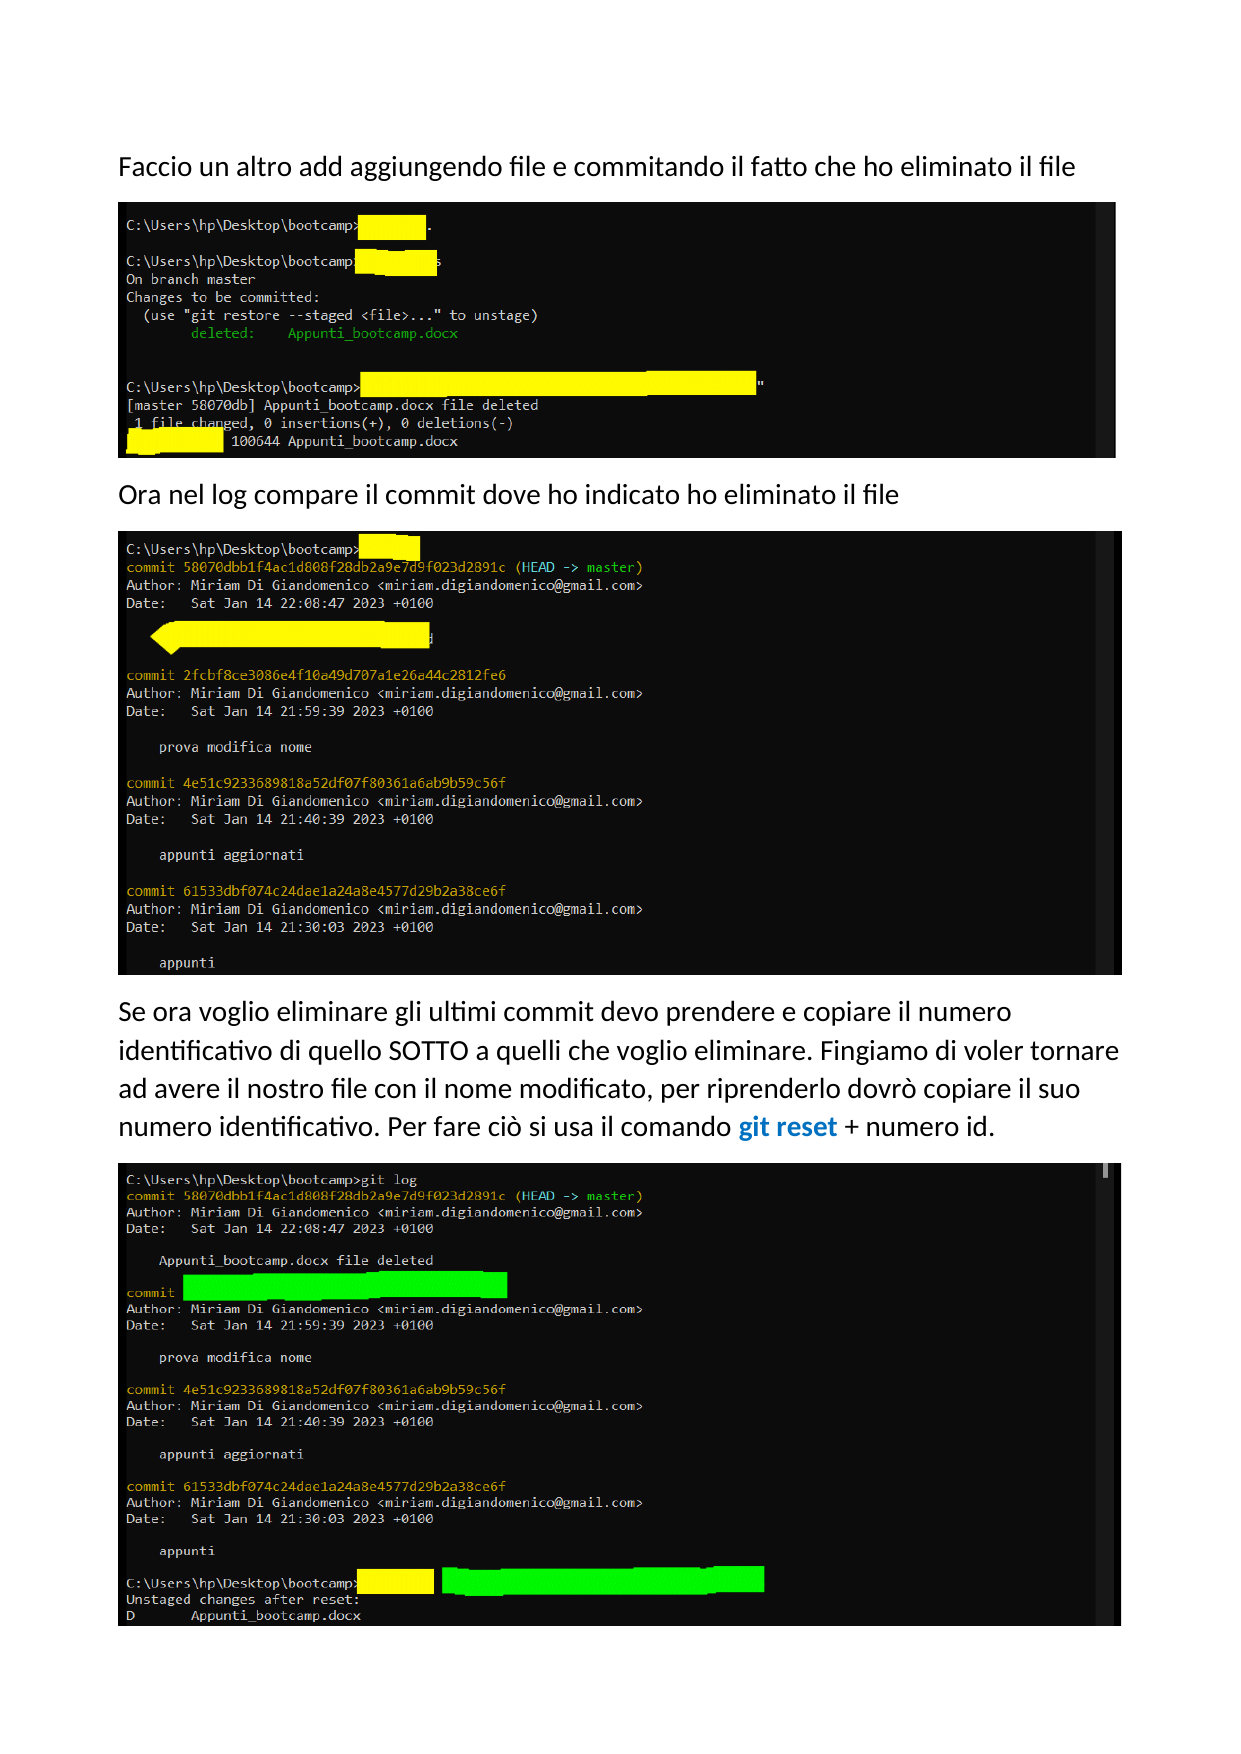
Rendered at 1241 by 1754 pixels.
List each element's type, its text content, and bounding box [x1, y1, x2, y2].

picture [149, 616, 437, 656]
picture [349, 209, 443, 282]
picture [351, 1560, 772, 1601]
picture [353, 365, 764, 403]
picture [121, 421, 230, 461]
text Faccio un altro add aggiungendo file e commitando il fatto che ho eliminato il file [118, 148, 1122, 183]
picture [353, 528, 426, 567]
text Ora nel log compare il commit dove ho indicato ho eliminato il file [118, 476, 1122, 512]
picture [176, 1266, 515, 1307]
text Se ora voglio eliminare gli ultimi commit devo prendere e copiare il numero identificativo di quello SOTTO a quelli che voglio eliminare. Fingiamo di voler tornare ad avere il nostro file con il nome modificato, per riprenderlo dovrò copiare il suo numero identificativo. Per fare ciò si usa il comando git reset + numero id. [118, 993, 1122, 1144]
